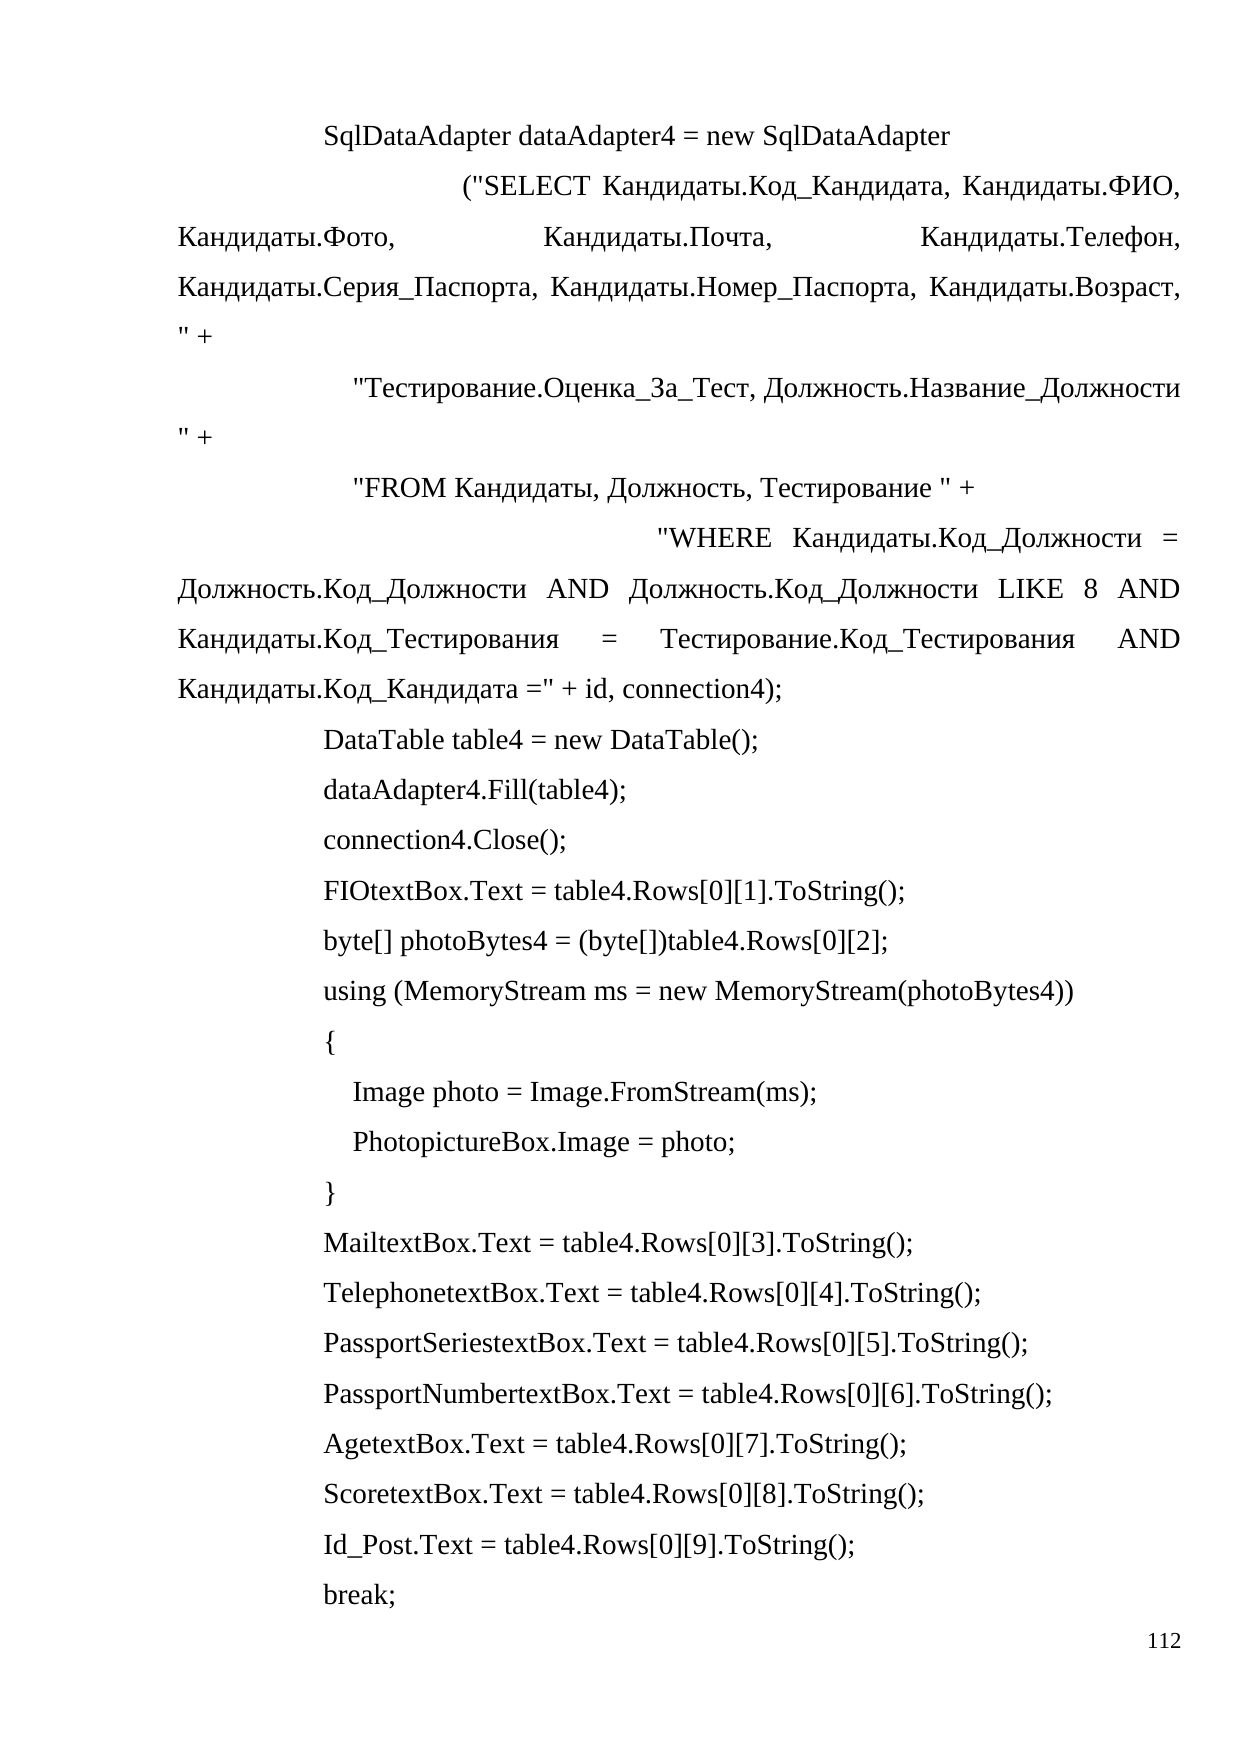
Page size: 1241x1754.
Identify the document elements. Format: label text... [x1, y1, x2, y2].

text TelephonetextBox.Text = table4.Rows[0][4].ToString(); [177, 1275, 1181, 1309]
text Id_Post.Text = table4.Rows[0][9].ToString(); [177, 1527, 1181, 1560]
text MailtextBox.Text = table4.Rows[0][3].ToString(); [177, 1225, 1181, 1258]
text SqlDataAdapter dataAdapter4 = new SqlDataAdapter [177, 118, 1181, 152]
text PassportSeriestextBox.Text = table4.Rows[0][5].ToString(); [177, 1326, 1181, 1359]
text "WHERE Кандидаты.Код_Должности = Должность.Код_Должности AND Должность.Код_Должности LIKE 8 AND Кандидаты.Код_Тестирования = Тестирование.Код_Тестирования AND Кандидаты.Код_Кандидата =" + id, connection4); [177, 521, 1181, 705]
text dataAdapter4.Fill(table4); [177, 772, 1181, 806]
text byte[] photoBytes4 = (byte[])table4.Rows[0][2]; [177, 923, 1181, 957]
text "FROM Кандидаты, Должность, Тестирование " + [177, 470, 1181, 504]
text PassportNumbertextBox.Text = table4.Rows[0][6].ToString(); [177, 1376, 1181, 1409]
text ScoretextBox.Text = table4.Rows[0][8].ToString(); [177, 1477, 1181, 1510]
text } [177, 1175, 1181, 1208]
text "Тестирование.Оценка_За_Тест, Должность.Название_Должности " + [177, 370, 1181, 453]
text using (MemoryStream ms = new MemoryStream(photoBytes4)) [177, 973, 1181, 1007]
text ("SELECT Кандидаты.Код_Кандидата, Кандидаты.ФИО, Кандидаты.Фото, Кандидаты.Почта, Кандидаты.Телефон, Кандидаты.Серия_Паспорта, Кандидаты.Номер_Паспорта, Кандидаты.Возраст, " + [177, 168, 1181, 353]
text Image photo = Image.FromStream(ms); [177, 1074, 1181, 1108]
text connection4.Close(); [177, 822, 1181, 856]
text { [177, 1024, 1181, 1057]
text FIOtextBox.Text = table4.Rows[0][1].ToString(); [177, 873, 1181, 906]
text DataTable table4 = new DataTable(); [177, 722, 1181, 755]
text AgetextBox.Text = table4.Rows[0][7].ToString(); [177, 1426, 1181, 1460]
text break; [177, 1577, 1181, 1611]
text PhotopictureBox.Image = photo; [177, 1124, 1181, 1158]
